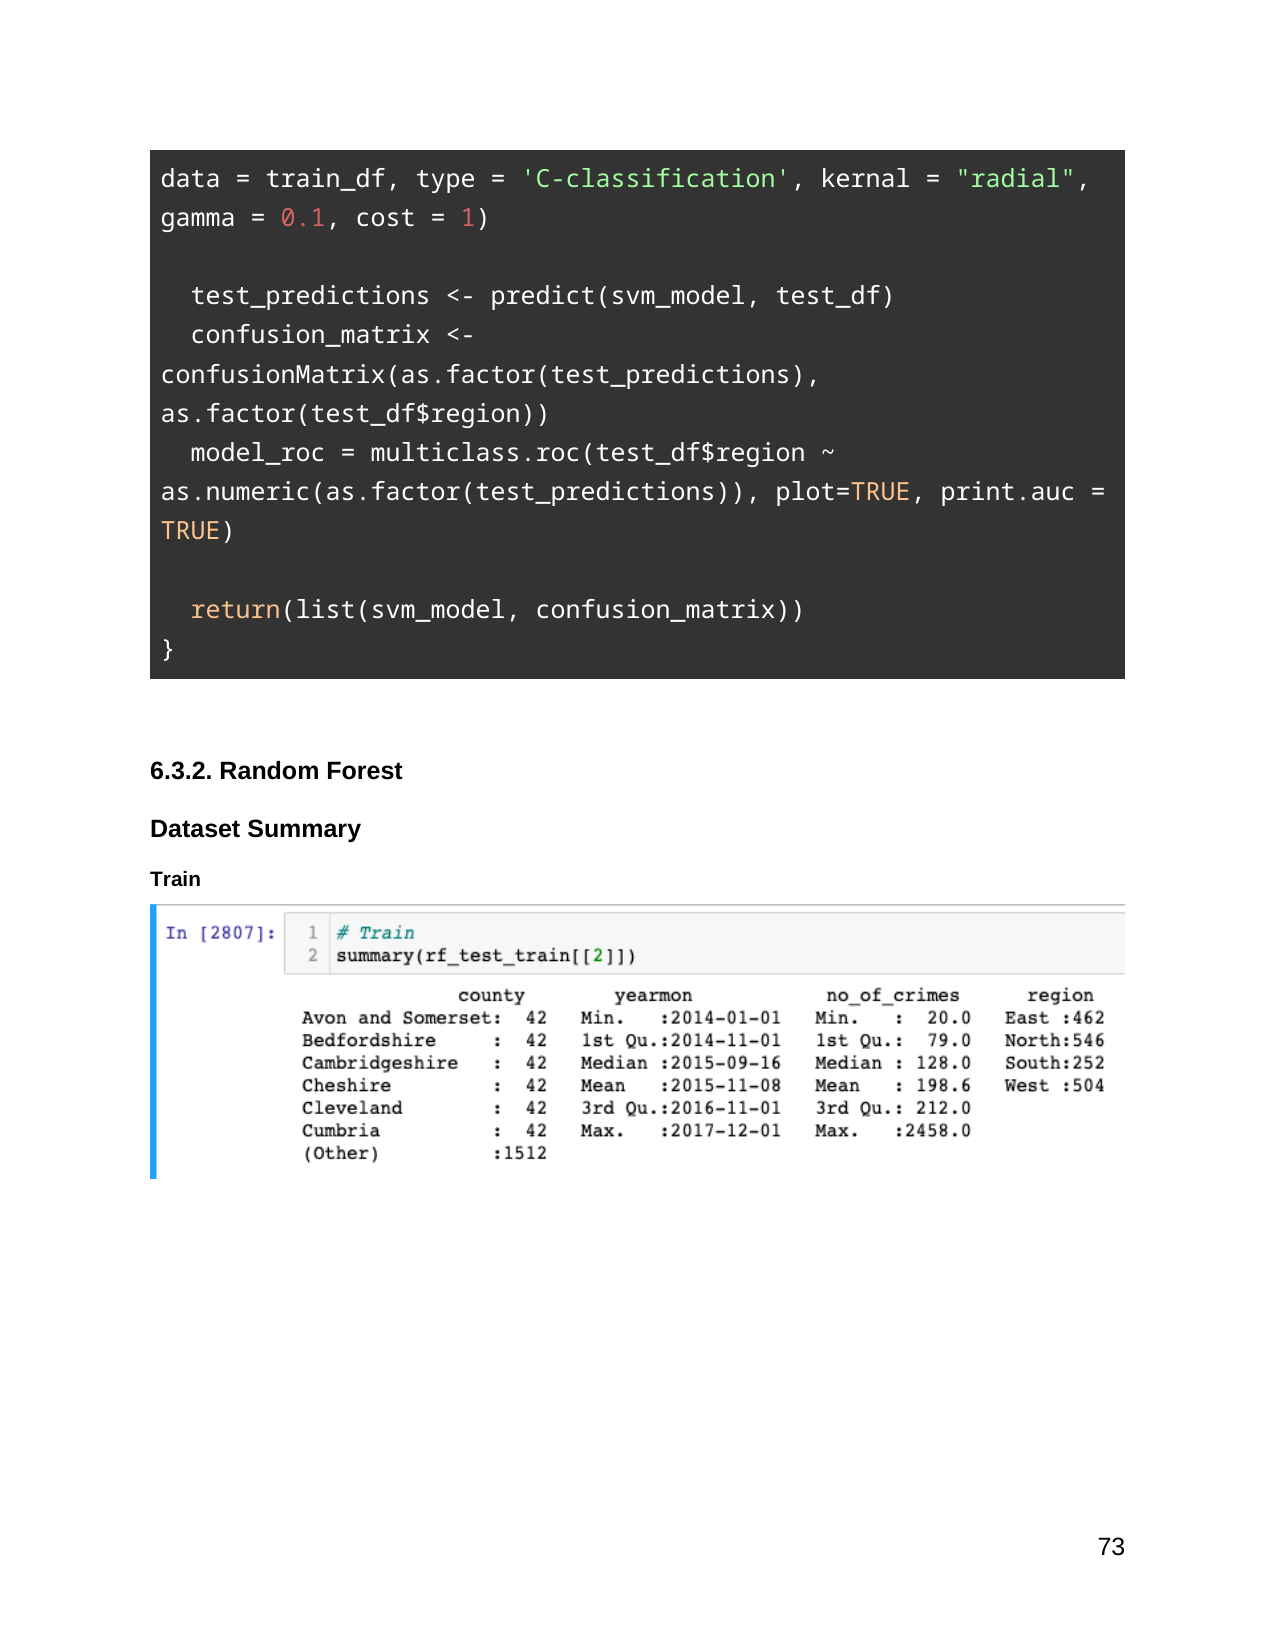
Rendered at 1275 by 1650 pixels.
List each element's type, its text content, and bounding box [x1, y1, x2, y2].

picture [150, 899, 1125, 1179]
subtitle 6.3.2. Random Forest [150, 756, 1125, 784]
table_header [150, 150, 1125, 679]
subtitle Train [150, 867, 1125, 891]
subtitle Dataset Summary [150, 813, 1125, 842]
